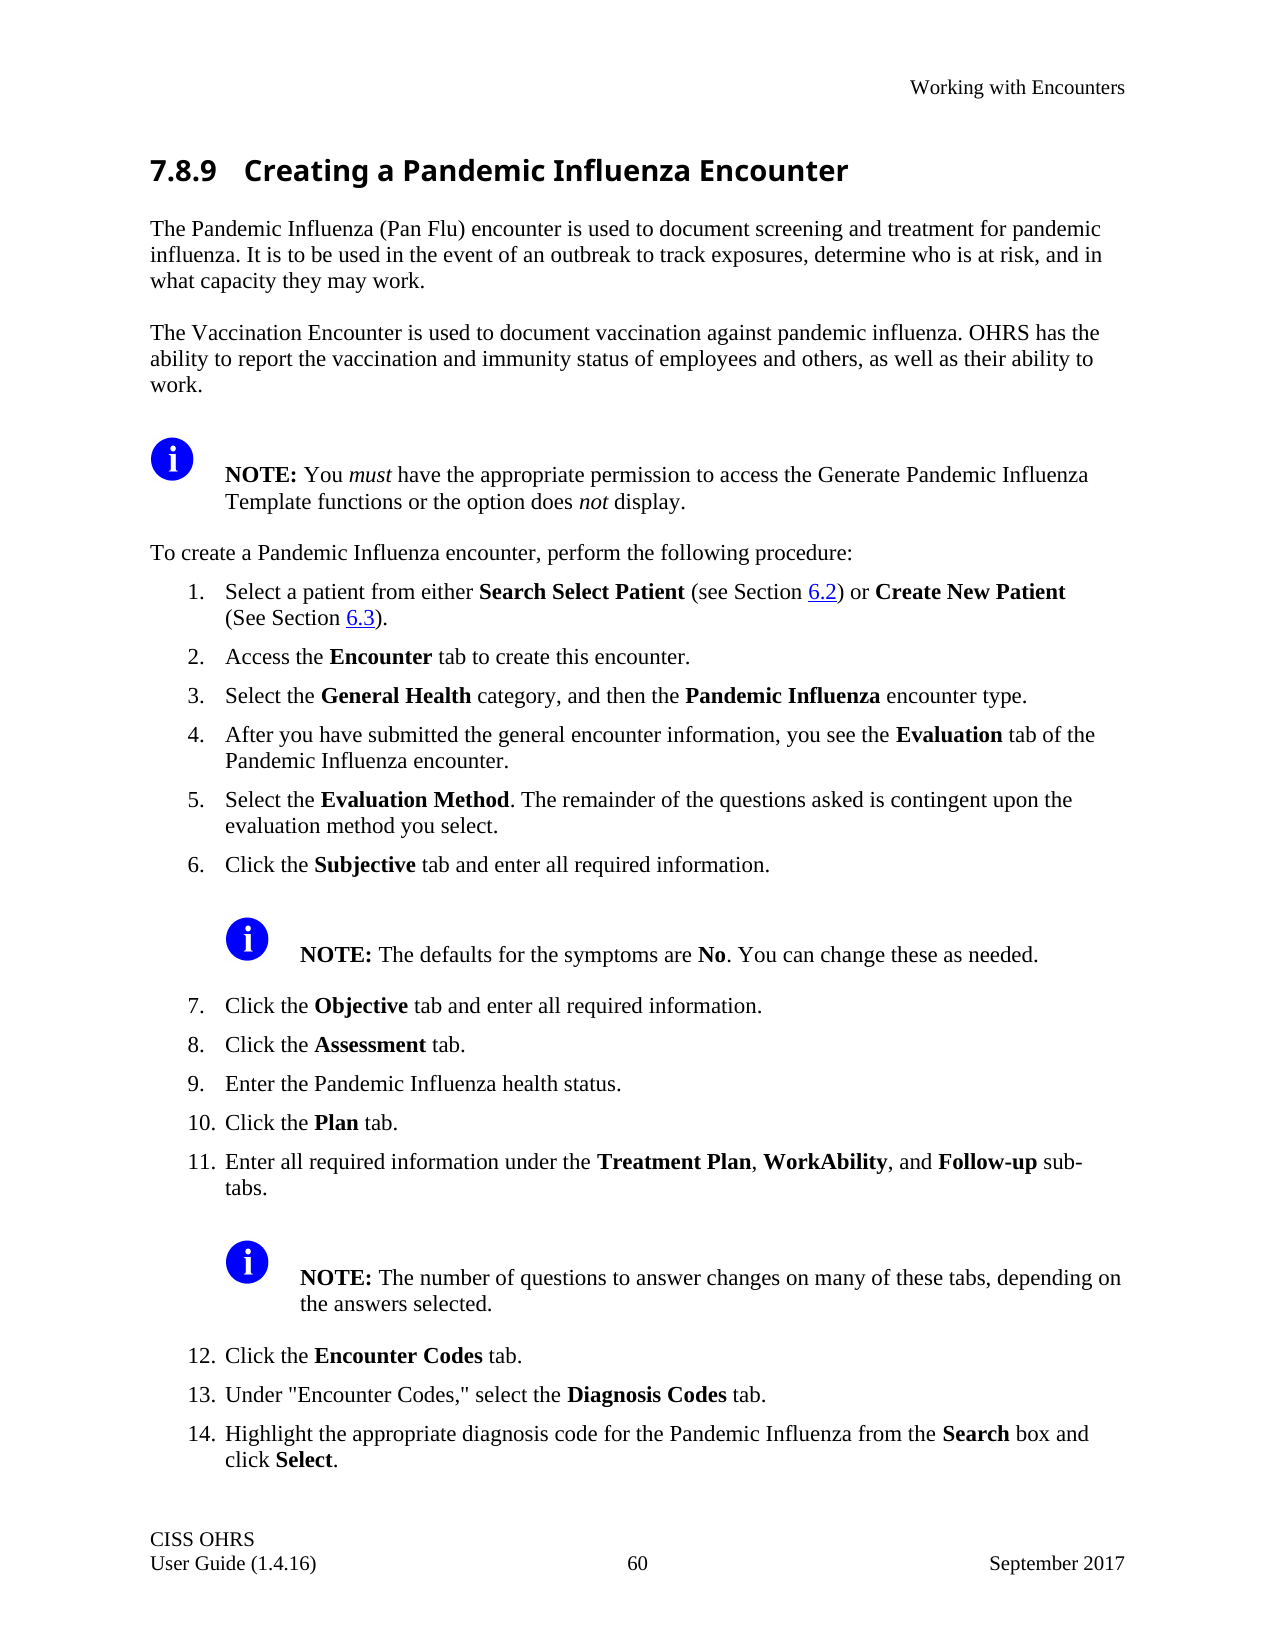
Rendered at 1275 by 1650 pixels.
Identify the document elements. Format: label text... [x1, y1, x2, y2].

list Select a patient from either Search Select Patient (see Section 6.2) or Create New Patient (See Section 6.3). [187, 578, 1125, 631]
list Enter all required information under the Treatment Plan, WorkAbility, and Follow-up sub-tabs. [187, 1148, 1125, 1201]
text The Vaccination Encounter is used to document vaccination against pandemic influenza. OHRS has the ability to report the vaccination and immunity status of employees and others, as well as their ability to work. [150, 319, 1125, 398]
list Under "Encounter Codes," select the Diagnosis Codes tab. [187, 1381, 1125, 1407]
text NOTE: The defaults for the symptoms are No. You can change these as needed. [225, 915, 1125, 967]
text The Pandemic Influenza (Pan Flu) encounter is used to document screening and treatment for pandemic influenza. It is to be used in the event of an outbreak to track exposures, determine who is at risk, and in what capacity they may work. [150, 215, 1125, 294]
text To create a Pandemic Influenza encounter, perform the following procedure: [150, 539, 1125, 565]
list Click the Plan tab. [187, 1109, 1125, 1135]
picture [225, 915, 269, 963]
text NOTE: You must have the appropriate permission to access the Generate Pandemic Influenza Template functions or the option does not display. [150, 435, 1125, 514]
subtitle Creating a Pandemic Influenza Encounter [150, 150, 1125, 190]
text NOTE: The number of questions to answer changes on many of these tabs, depending on the answers selected. [225, 1238, 1125, 1317]
list Click the Assessment tab. [187, 1031, 1125, 1058]
picture [225, 1238, 269, 1286]
list Select the Evaluation Method. The remainder of the questions asked is contingent upon the evaluation method you select. [187, 786, 1125, 839]
picture [150, 435, 194, 483]
list Access the Encounter tab to create this encounter. [187, 643, 1125, 669]
list Click the Objective tab and enter all required information. [187, 992, 1125, 1019]
list After you have submitted the general encounter information, you see the Evaluation tab of the Pandemic Influenza encounter. [187, 721, 1125, 773]
list Select the General Health category, and then the Pandemic Influenza encounter type. [187, 682, 1125, 708]
list Click the Encounter Codes tab. [187, 1342, 1125, 1368]
list Enter the Pandemic Influenza health status. [187, 1070, 1125, 1097]
list Click the Subjective tab and enter all required information. [187, 851, 1125, 878]
list Highlight the appropriate diagnosis code for the Pandemic Influenza from the Search box and click Select. [187, 1419, 1125, 1472]
